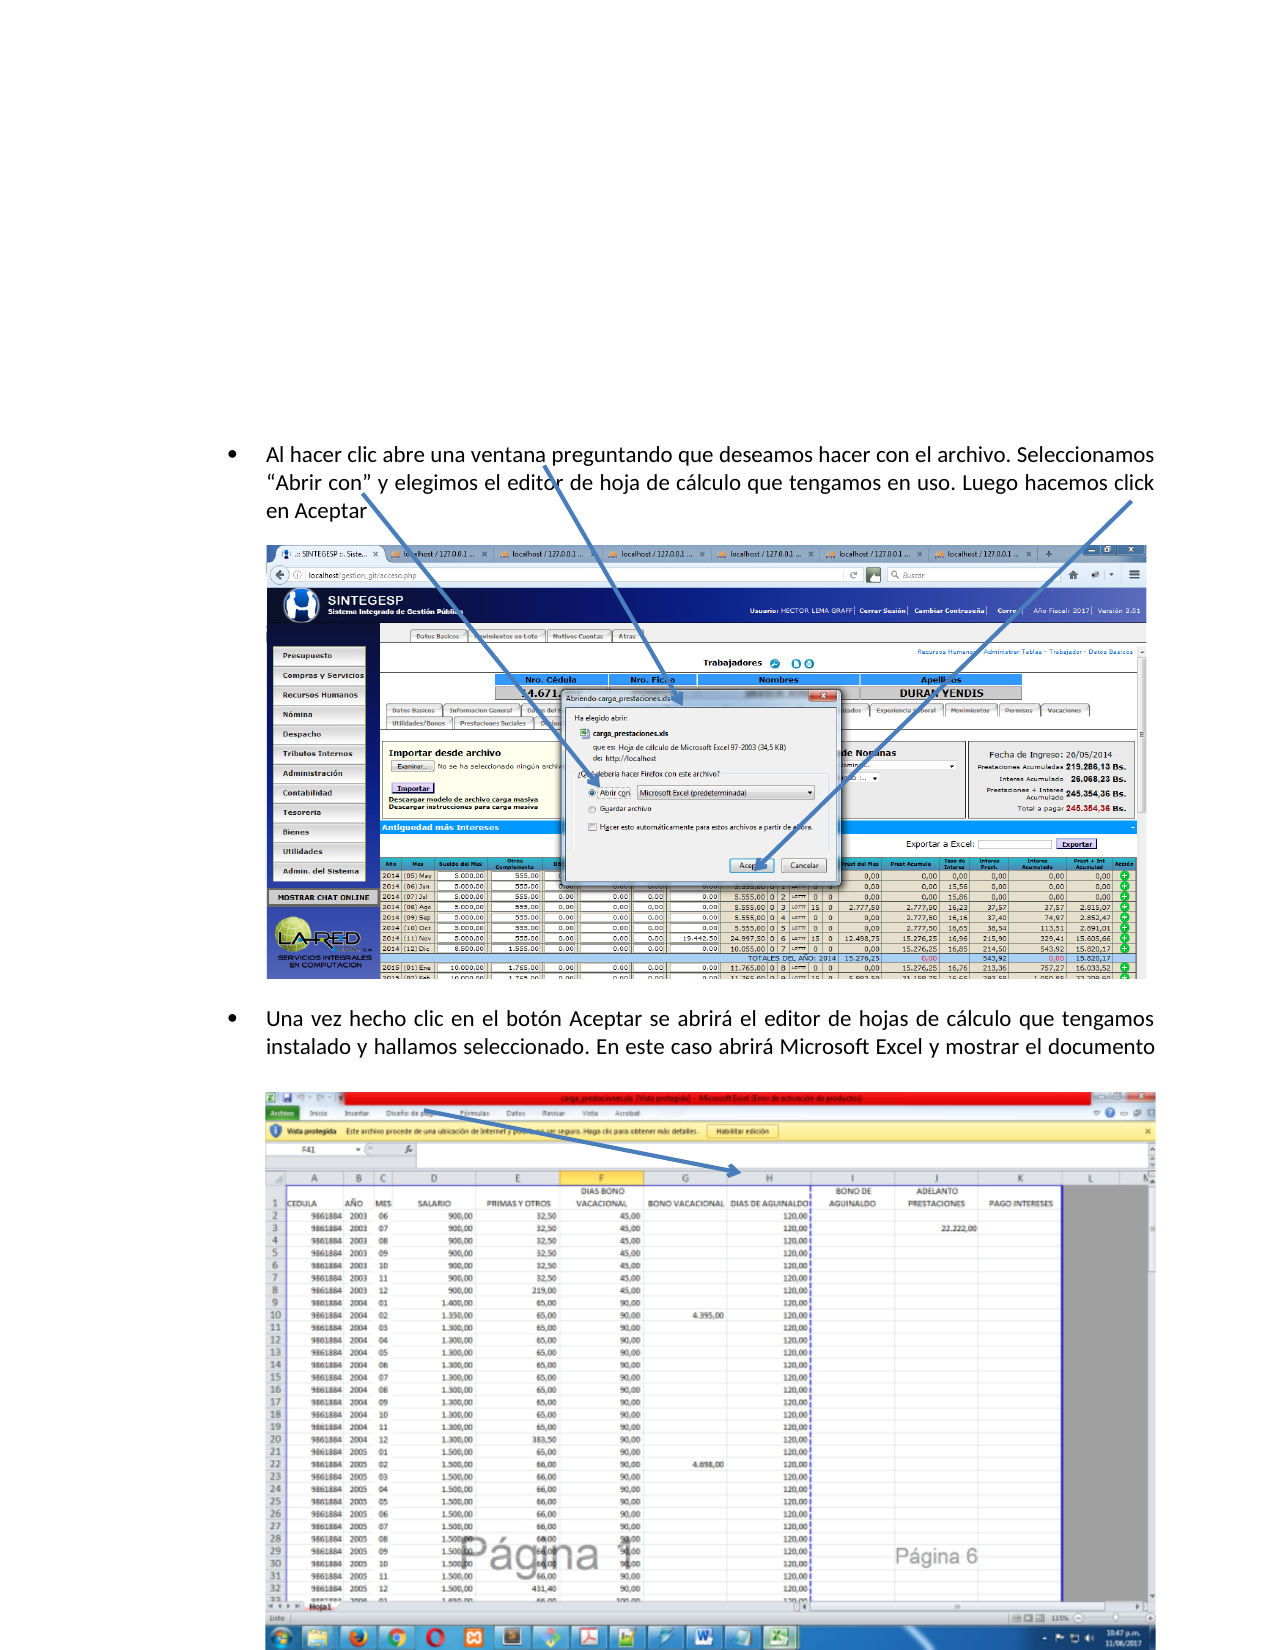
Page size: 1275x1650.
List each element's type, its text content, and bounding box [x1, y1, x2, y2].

picture [265, 545, 1147, 979]
list Al hacer clic abre una ventana preguntando que deseamos hacer con el archivo. Seleccionamos “Abrir con” y elegimos el editor de hoja de cálculo que tengamos en uso. Luego hacemos click en Aceptar [228, 440, 1157, 524]
picture [265, 1092, 1156, 1650]
list Una vez hecho clic en el botón Aceptar se abrirá el editor de hojas de cálculo que tengamos instalado y hallamos seleccionado. En este caso abrirá Microsoft Excel y mostrar el documento de la siguiente forma: ( En caso de estar deshabilitada la edición hacemos clic en el Botón Habilitar Edición [228, 1004, 1157, 1060]
